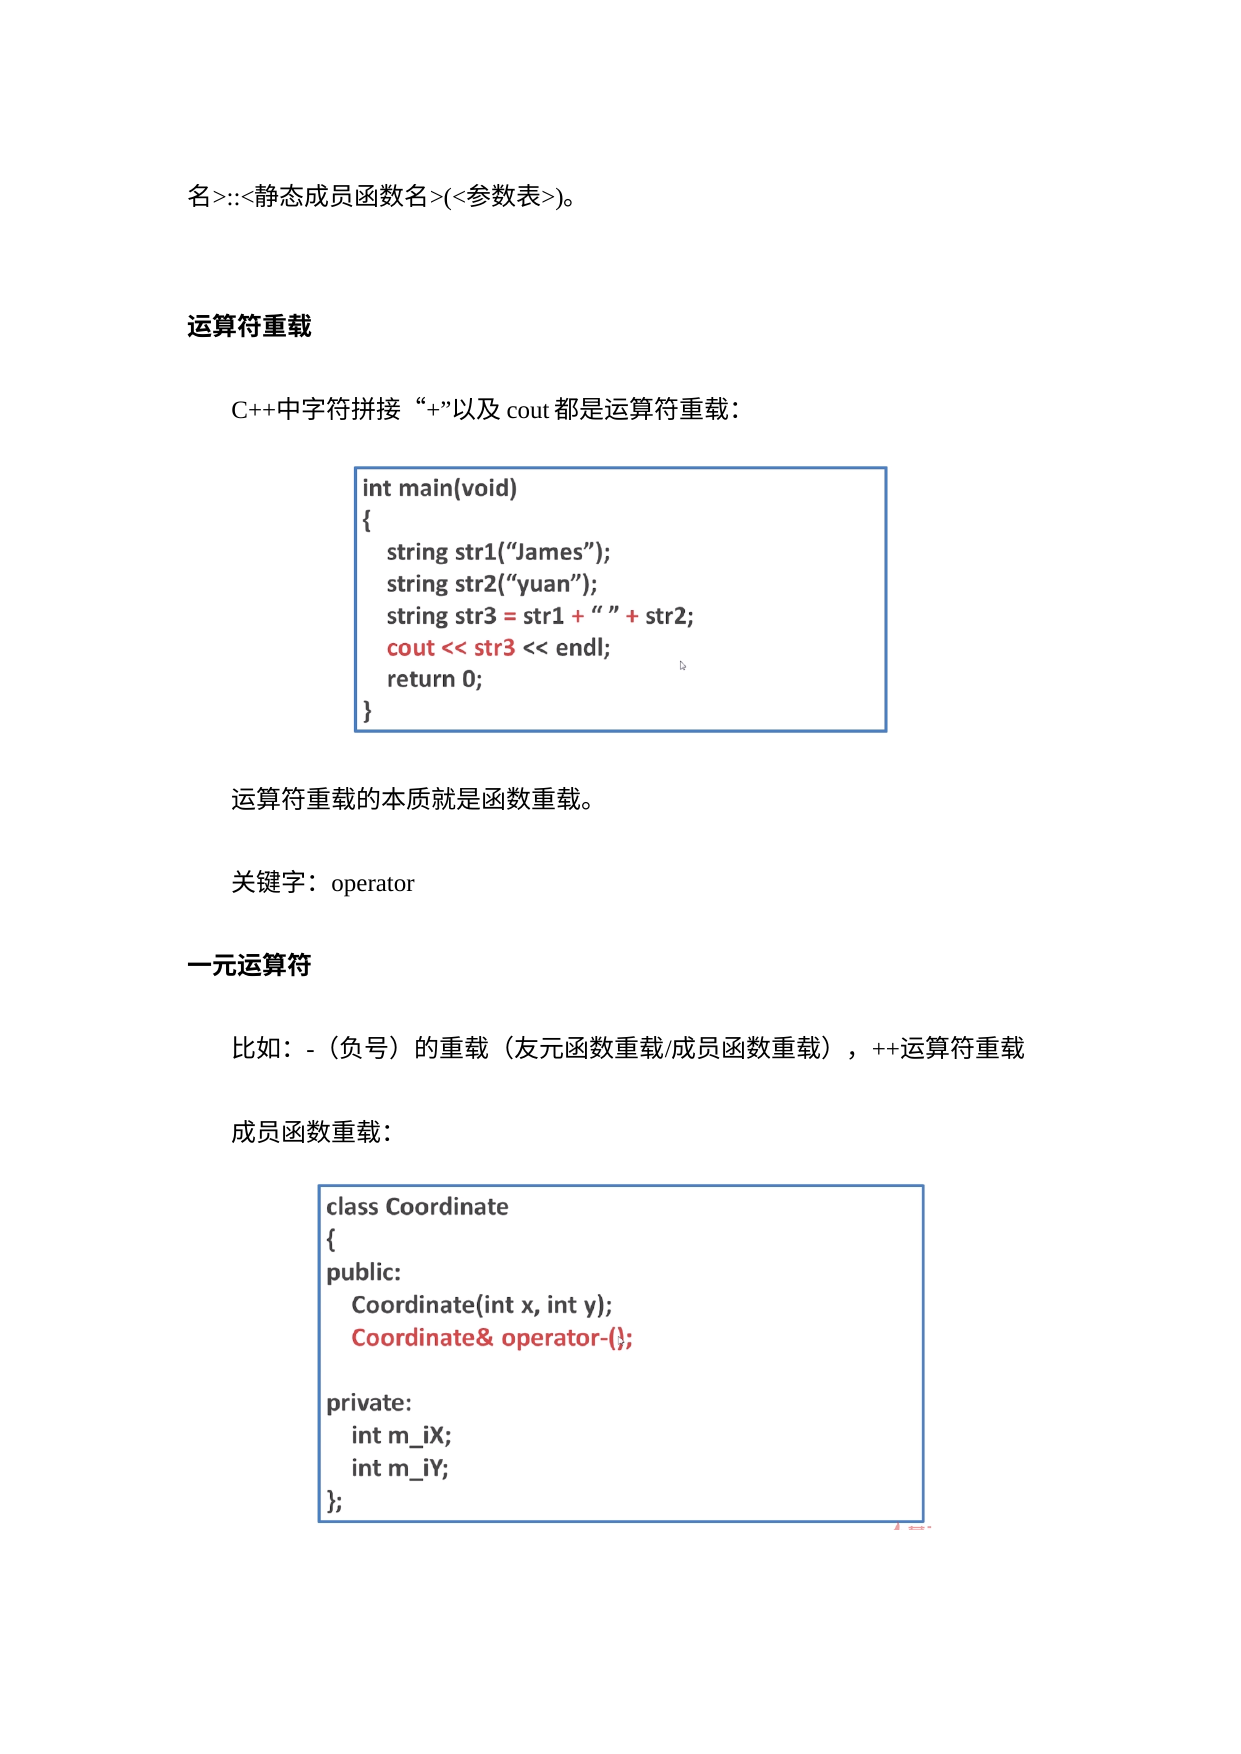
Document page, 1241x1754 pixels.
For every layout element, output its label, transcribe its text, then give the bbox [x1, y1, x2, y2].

text 运算符重载的本质就是函数重载。 [187, 765, 1053, 830]
text 成员函数重载： [187, 1098, 1053, 1163]
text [187, 162, 1053, 227]
subtitle 运算符重载 [187, 292, 1053, 357]
text 比如：-（负号）的重载（友元函数重载/成员函数重载），++运算符重载 [187, 1014, 1053, 1079]
subtitle 一元运算符 [187, 931, 1053, 996]
picture [345, 458, 895, 738]
text C++中字符拼接“+”以及cout都是运算符重载： [187, 375, 1053, 440]
picture [308, 1180, 932, 1530]
text 关键字：operator [187, 848, 1053, 913]
